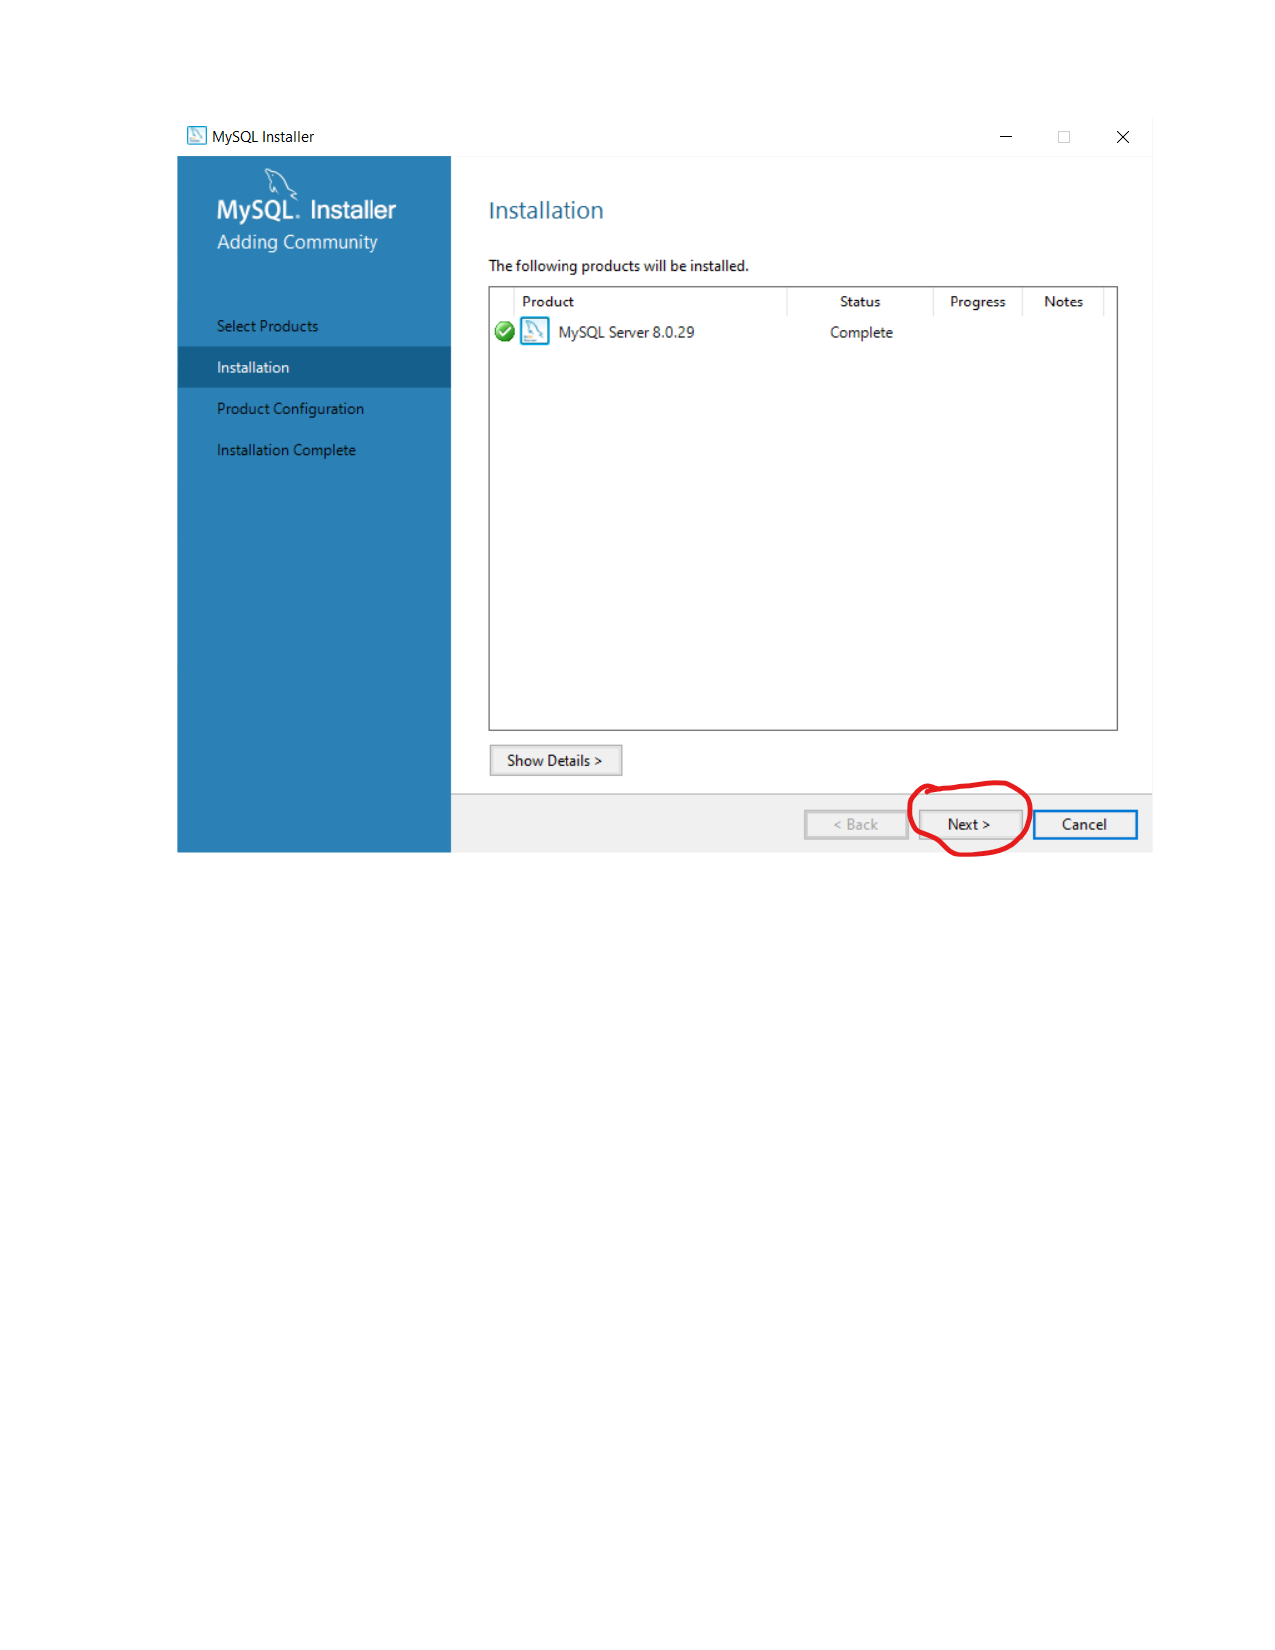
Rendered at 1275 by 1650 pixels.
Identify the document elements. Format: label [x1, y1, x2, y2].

picture [177, 118, 1153, 857]
